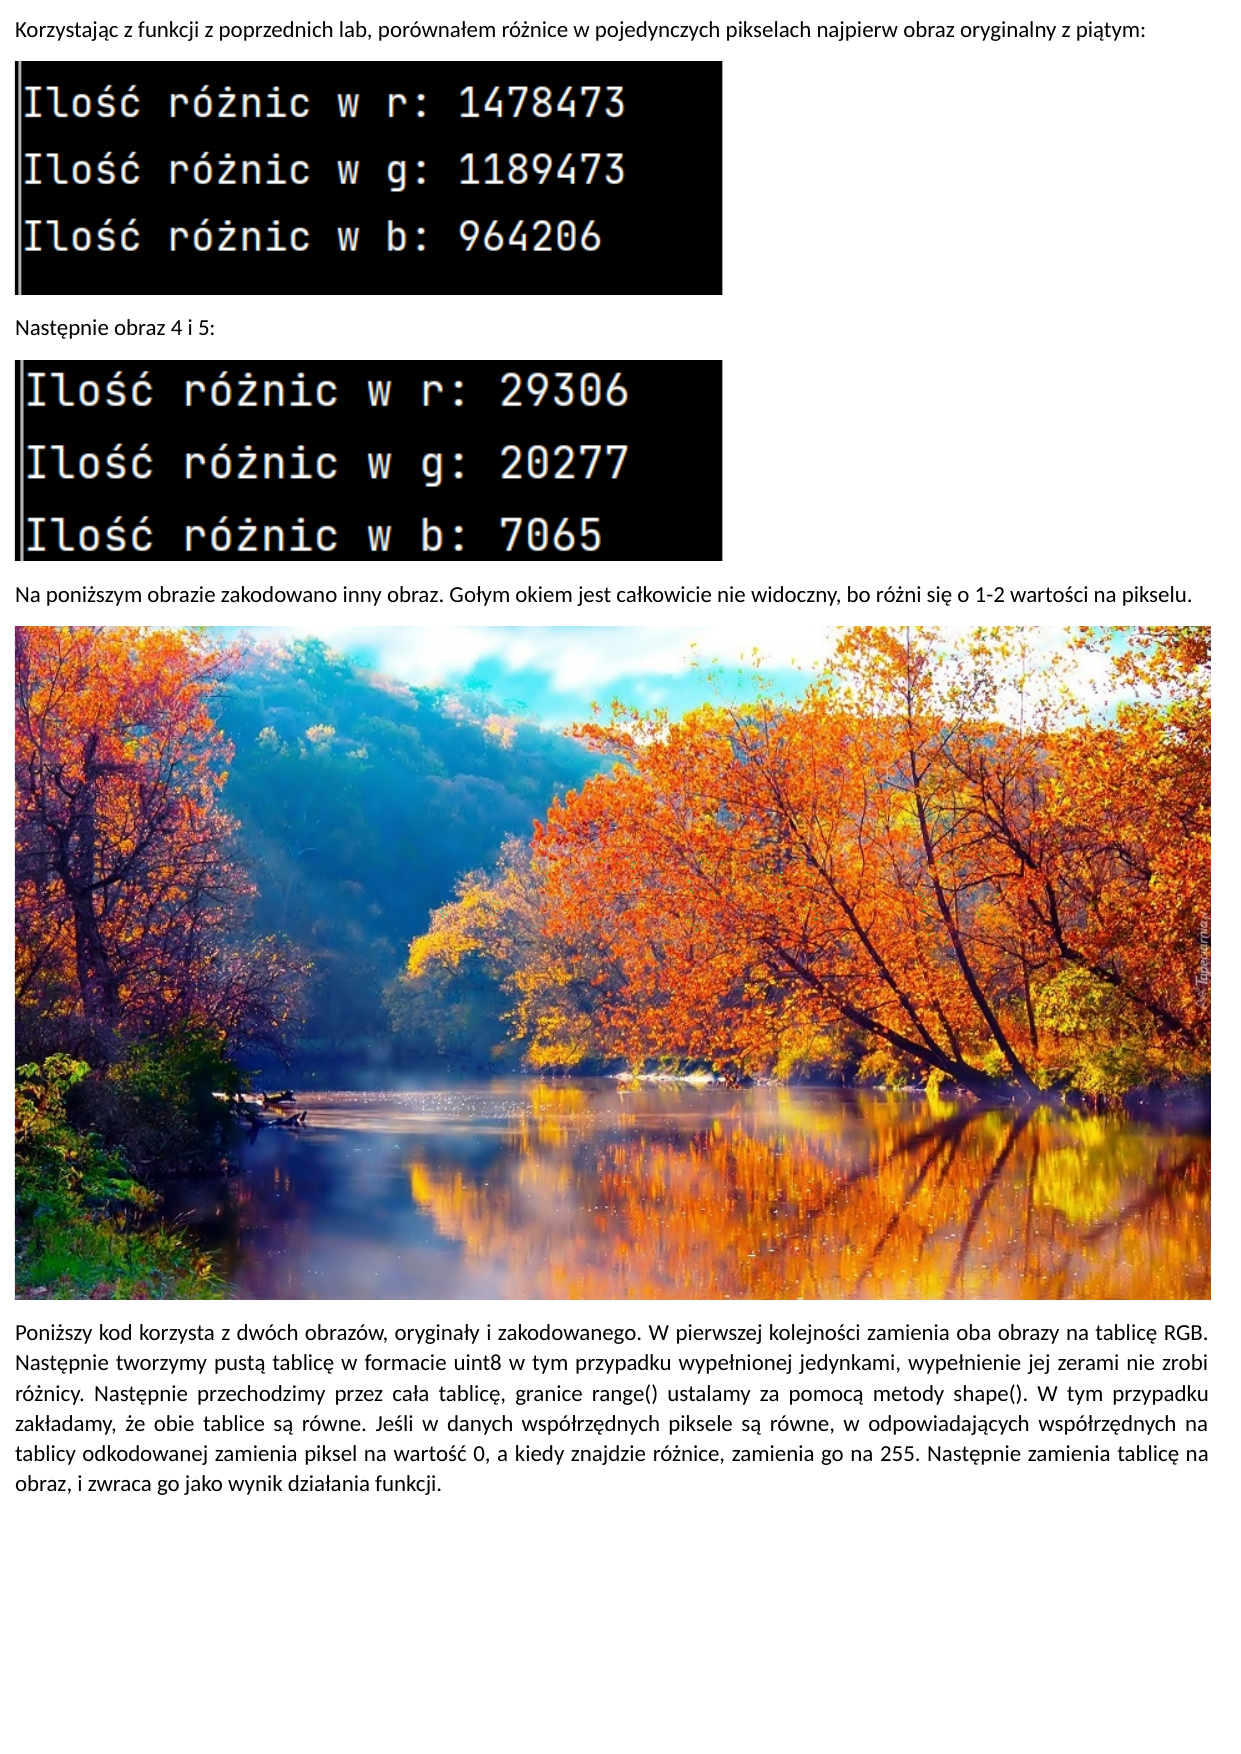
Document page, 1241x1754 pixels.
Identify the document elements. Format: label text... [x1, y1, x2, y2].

picture [14, 626, 1211, 1300]
picture [14, 61, 723, 295]
text Korzystając z funkcji z poprzednich lab, porównałem różnice w pojedynczych pikselach najpierw obraz oryginalny z piątym: [15, 15, 1211, 43]
picture [14, 360, 723, 561]
text Poniższy kod korzysta z dwóch obrazów, oryginały i zakodowanego. W pierwszej kolejności zamienia oba obrazy na tablicę RGB. Następnie tworzymy pustą tablicę w formacie uint8 w tym przypadku wypełnionej jedynkami, wypełnienie jej zerami nie zrobi różnicy. Następnie przechodzimy przez cała tablicę, granice range() ustalamy za pomocą metody shape(). W tym przypadku zakładamy, że obie tablice są równe. Jeśli w danych współrzędnych piksele są równe, w odpowiadających współrzędnych na tablicy odkodowanej zamienia piksel na wartość 0, a kiedy znajdzie różnice, zamienia go na 255. Następnie zamienia tablicę na obraz, i zwraca go jako wynik działania funkcji. [15, 1318, 1211, 1497]
text Na poniższym obrazie zakodowano inny obraz. Gołym okiem jest całkowicie nie widoczny, bo różni się o 1-2 wartości na pikselu. [15, 580, 1211, 608]
text Następnie obraz 4 i 5: [15, 313, 1211, 341]
